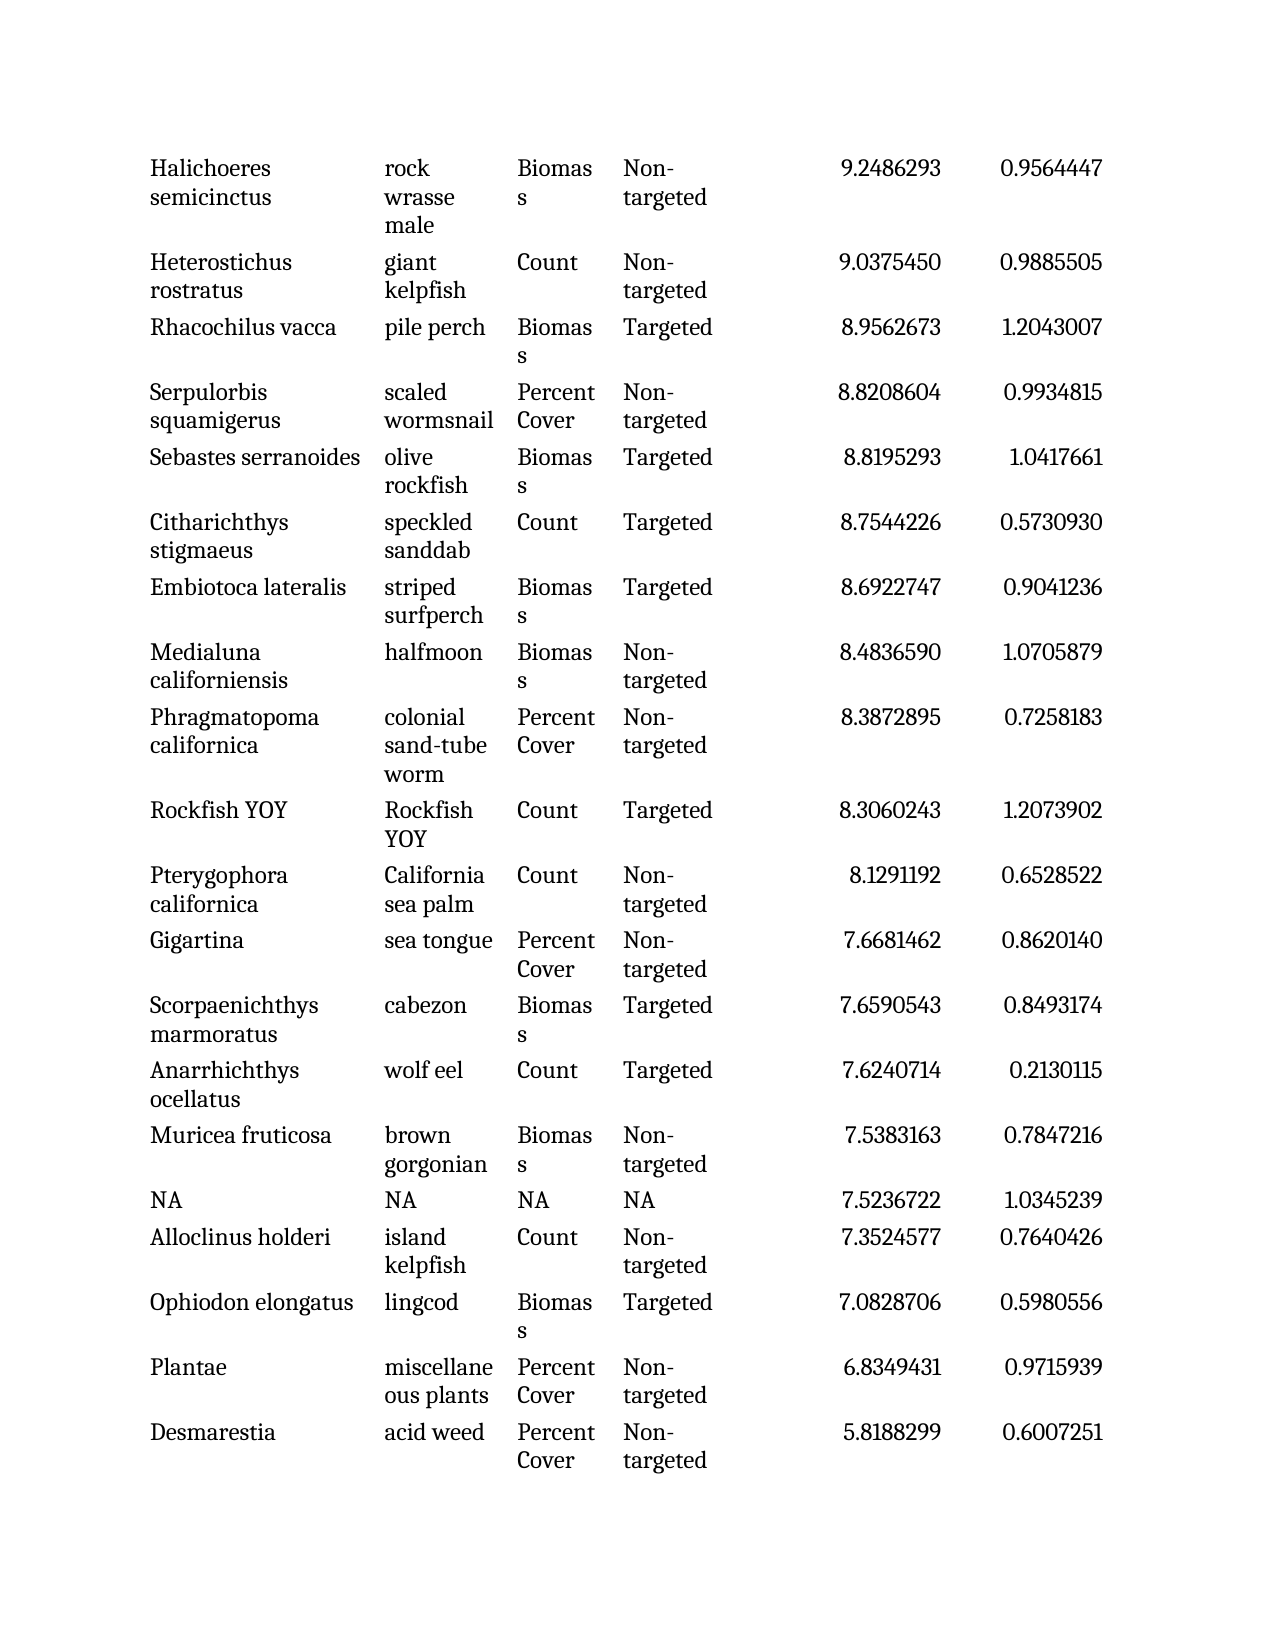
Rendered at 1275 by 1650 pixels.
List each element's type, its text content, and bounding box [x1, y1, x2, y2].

table_cell Alloclinus holderi [139, 1219, 373, 1284]
table_cell 6.8349431 [753, 1349, 952, 1414]
table_cell pile perch [373, 309, 506, 374]
table_cell 8.1291192 [753, 858, 952, 922]
table_cell 7.6590543 [753, 988, 952, 1052]
table_cell Count [506, 858, 612, 922]
table_cell 8.4836590 [753, 634, 952, 699]
table_cell 8.8208604 [753, 374, 952, 439]
table_cell 7.0828706 [753, 1284, 952, 1349]
table_cell Targeted [612, 439, 753, 504]
table_cell Desmarestia [139, 1414, 373, 1479]
table_cell California sea palm [373, 858, 506, 922]
table_cell 9.0375450 [753, 244, 952, 309]
table_cell Non-targeted [612, 1219, 753, 1284]
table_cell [139, 150, 373, 244]
table_cell 8.3060243 [753, 793, 952, 857]
table_cell Non-targeted [612, 699, 753, 792]
table_cell 1.0417661 [952, 439, 1114, 504]
table_cell 0.9885505 [952, 244, 1114, 309]
table_cell 0.9564447 [952, 150, 1114, 244]
table_cell Non-targeted [612, 858, 753, 922]
table_cell Serpulorbis squamigerus [139, 374, 373, 439]
table_cell Non-targeted [612, 1118, 753, 1182]
table_cell Targeted [612, 793, 753, 857]
table_cell miscellaneous plants [373, 1349, 506, 1414]
table_cell Biomass [506, 1284, 612, 1349]
table_cell cabezon [373, 988, 506, 1052]
table_cell Percent Cover [506, 1414, 612, 1479]
table_cell Plantae [139, 1349, 373, 1414]
table_cell 1.0345239 [952, 1183, 1114, 1219]
table_cell Biomass [506, 150, 612, 244]
table_cell halfmoon [373, 634, 506, 699]
table_cell 7.6681462 [753, 923, 952, 987]
table_cell Count [506, 1219, 612, 1284]
table_cell 8.8195293 [753, 439, 952, 504]
table_cell Non-targeted [612, 1414, 753, 1479]
table_cell 0.6007251 [952, 1414, 1114, 1479]
table_cell Muricea fruticosa [139, 1118, 373, 1182]
table_cell 5.8188299 [753, 1414, 952, 1479]
table_cell NA [373, 1183, 506, 1219]
table_cell olive rockfish [373, 439, 506, 504]
table_cell speckled sanddab [373, 504, 506, 569]
table_cell Non-targeted [612, 1349, 753, 1414]
table_cell 0.5730930 [952, 504, 1114, 569]
table_cell Non-targeted [612, 374, 753, 439]
table_cell Biomass [506, 309, 612, 374]
table_cell 1.2073902 [952, 793, 1114, 857]
table_cell Non-targeted [612, 634, 753, 699]
table_cell Ophiodon elongatus [139, 1284, 373, 1349]
table_cell Heterostichus rostratus [139, 244, 373, 309]
table_cell 0.7258183 [952, 699, 1114, 792]
table_cell Scorpaenichthys marmoratus [139, 988, 373, 1052]
table_cell wolf eel [373, 1053, 506, 1117]
table_cell Count [506, 504, 612, 569]
table_cell acid weed [373, 1414, 506, 1479]
table_cell island kelpfish [373, 1219, 506, 1284]
table_cell 0.9934815 [952, 374, 1114, 439]
table_cell Targeted [612, 504, 753, 569]
table_cell Targeted [612, 309, 753, 374]
table_cell NA [612, 1183, 753, 1219]
table_cell 0.5980556 [952, 1284, 1114, 1349]
table_cell 8.7544226 [753, 504, 952, 569]
table_cell 0.7640426 [952, 1219, 1114, 1284]
table_cell Non-targeted [612, 150, 753, 244]
table_cell giant kelpfish [373, 244, 506, 309]
table_cell Targeted [612, 1284, 753, 1349]
table_cell Count [506, 244, 612, 309]
table_cell Percent Cover [506, 1349, 612, 1414]
table_cell Gigartina [139, 923, 373, 987]
table_cell 9.2486293 [753, 150, 952, 244]
table_cell Percent Cover [506, 374, 612, 439]
table_cell NA [139, 1183, 373, 1219]
table_cell Percent Cover [506, 699, 612, 792]
table_cell 8.6922747 [753, 569, 952, 634]
table_cell Biomass [506, 569, 612, 634]
table_cell colonial sand-tube worm [373, 699, 506, 792]
table_cell Biomass [506, 1118, 612, 1182]
table_cell Sebastes serranoides [139, 439, 373, 504]
table_cell 8.9562673 [753, 309, 952, 374]
table_cell 0.9041236 [952, 569, 1114, 634]
table_cell Embiotoca lateralis [139, 569, 373, 634]
table_cell Citharichthys stigmaeus [139, 504, 373, 569]
table_cell Rhacochilus vacca [139, 309, 373, 374]
table_cell 1.0705879 [952, 634, 1114, 699]
table_cell Count [506, 1053, 612, 1117]
table_cell Non-targeted [612, 923, 753, 987]
table_cell 7.3524577 [753, 1219, 952, 1284]
table_cell striped surfperch [373, 569, 506, 634]
table_cell Phragmatopoma californica [139, 699, 373, 792]
table_cell rock wrasse male [373, 150, 506, 244]
table_cell Biomass [506, 439, 612, 504]
table_cell Targeted [612, 569, 753, 634]
table_cell Medialuna californiensis [139, 634, 373, 699]
table_cell Biomass [506, 634, 612, 699]
table_cell 0.9715939 [952, 1349, 1114, 1414]
table_cell 0.8620140 [952, 923, 1114, 987]
table_cell Targeted [612, 988, 753, 1052]
table_cell scaled wormsnail [373, 374, 506, 439]
table_cell NA [506, 1183, 612, 1219]
table_cell Percent Cover [506, 923, 612, 987]
table_cell 0.7847216 [952, 1118, 1114, 1182]
table_cell sea tongue [373, 923, 506, 987]
table_cell 8.3872895 [753, 699, 952, 792]
table_cell 0.8493174 [952, 988, 1114, 1052]
table_cell 7.5383163 [753, 1118, 952, 1182]
table_cell lingcod [373, 1284, 506, 1349]
table_cell Non-targeted [612, 244, 753, 309]
table_cell brown gorgonian [373, 1118, 506, 1182]
table_cell 0.6528522 [952, 858, 1114, 922]
table_cell Rockfish YOY [139, 793, 373, 857]
table_cell Targeted [612, 1053, 753, 1117]
table_cell 0.2130115 [952, 1053, 1114, 1117]
table_cell 7.5236722 [753, 1183, 952, 1219]
table_cell Rockfish YOY [373, 793, 506, 857]
table_cell Anarrhichthys ocellatus [139, 1053, 373, 1117]
table_cell Biomass [506, 988, 612, 1052]
table_cell 1.2043007 [952, 309, 1114, 374]
table_cell Count [506, 793, 612, 857]
table_cell Pterygophora californica [139, 858, 373, 922]
table_cell 7.6240714 [753, 1053, 952, 1117]
